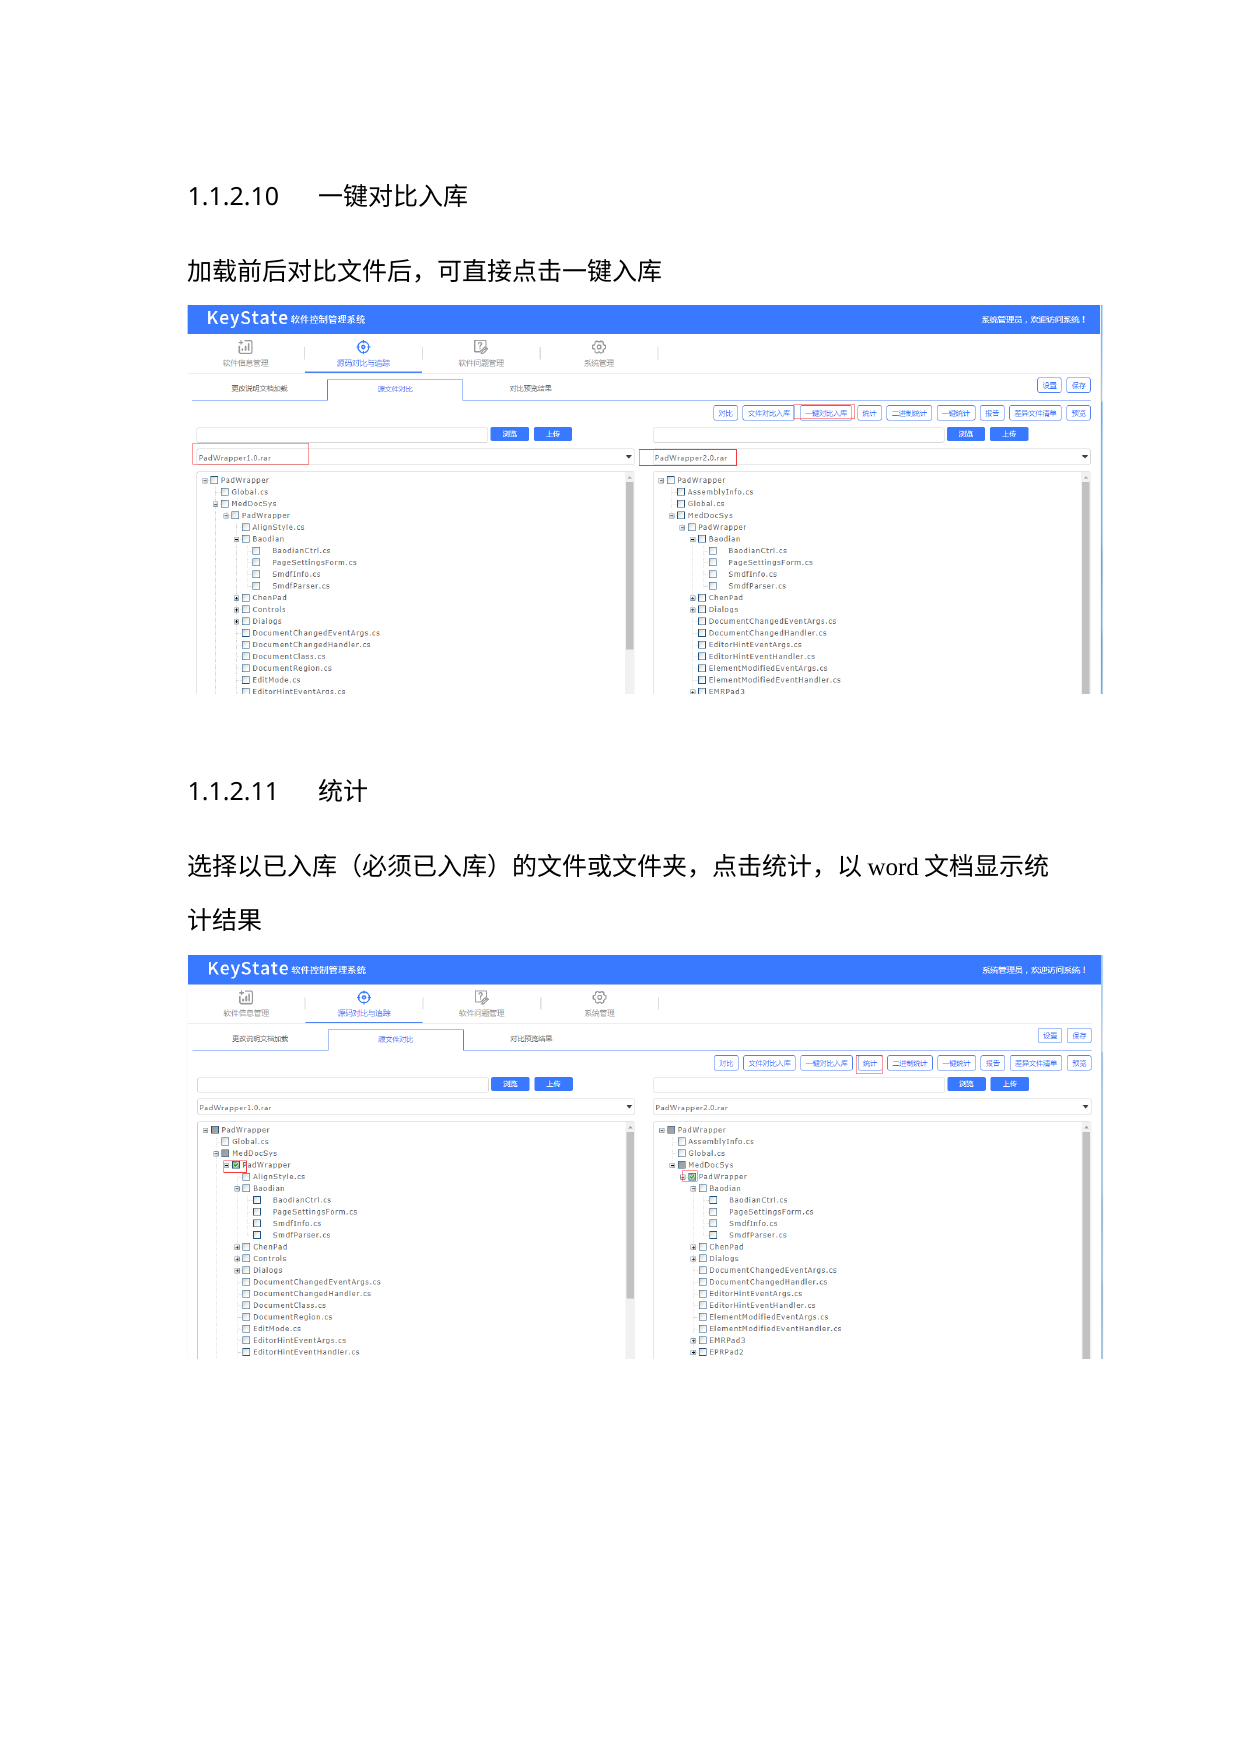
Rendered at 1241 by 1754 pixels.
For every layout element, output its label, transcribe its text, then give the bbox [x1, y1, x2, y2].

text 加载前后对比文件后，可直接点击一键入库 [187, 251, 1053, 288]
picture [187, 305, 1104, 694]
text 选择以已入库（必须已入库）的文件或文件夹，点击统计，以word文档显示统计结果 [187, 846, 1053, 937]
subtitle 一键对比入库 [187, 162, 1053, 227]
picture [187, 955, 1104, 1359]
subtitle 统计 [187, 757, 1053, 822]
